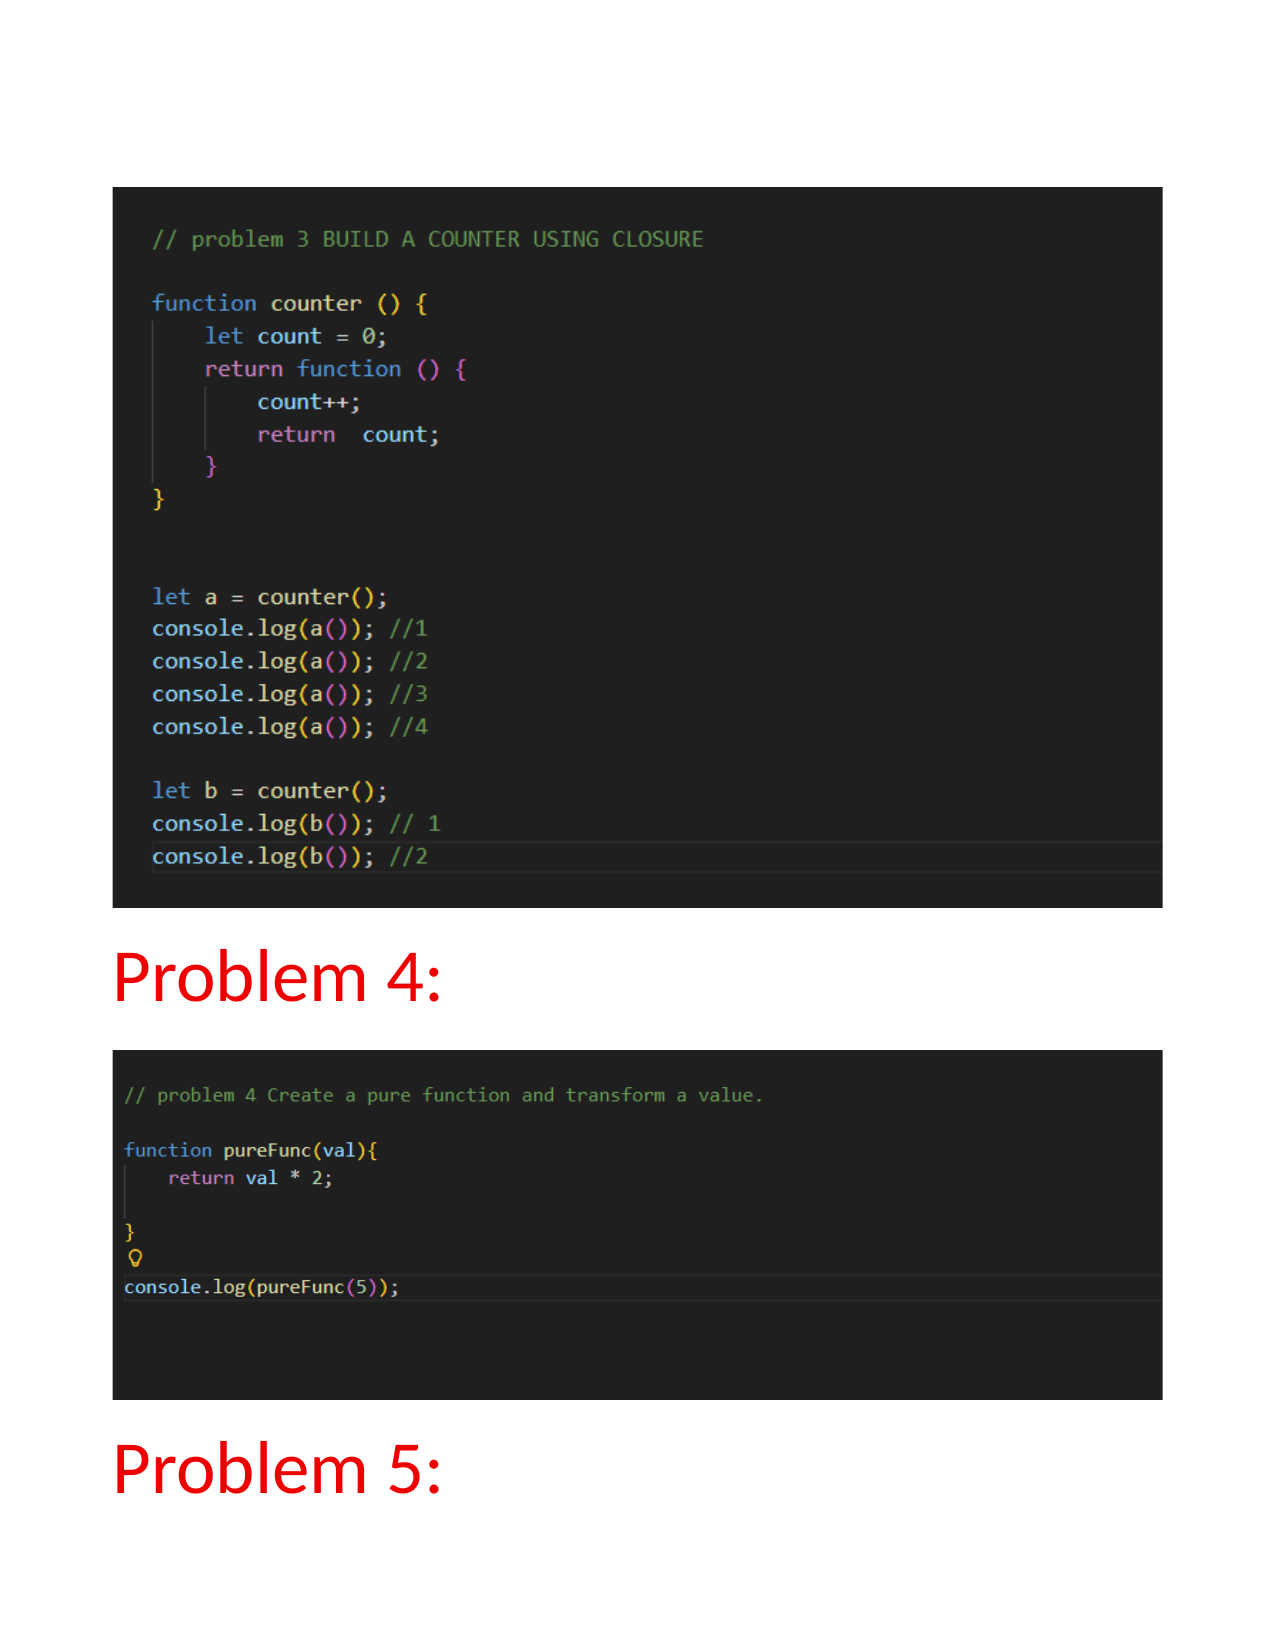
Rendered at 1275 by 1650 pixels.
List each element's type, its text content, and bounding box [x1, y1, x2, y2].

picture [112, 1050, 1163, 1400]
text Problem 4: [112, 929, 1162, 1020]
text Problem 5: [112, 1420, 1162, 1512]
picture [112, 187, 1163, 908]
